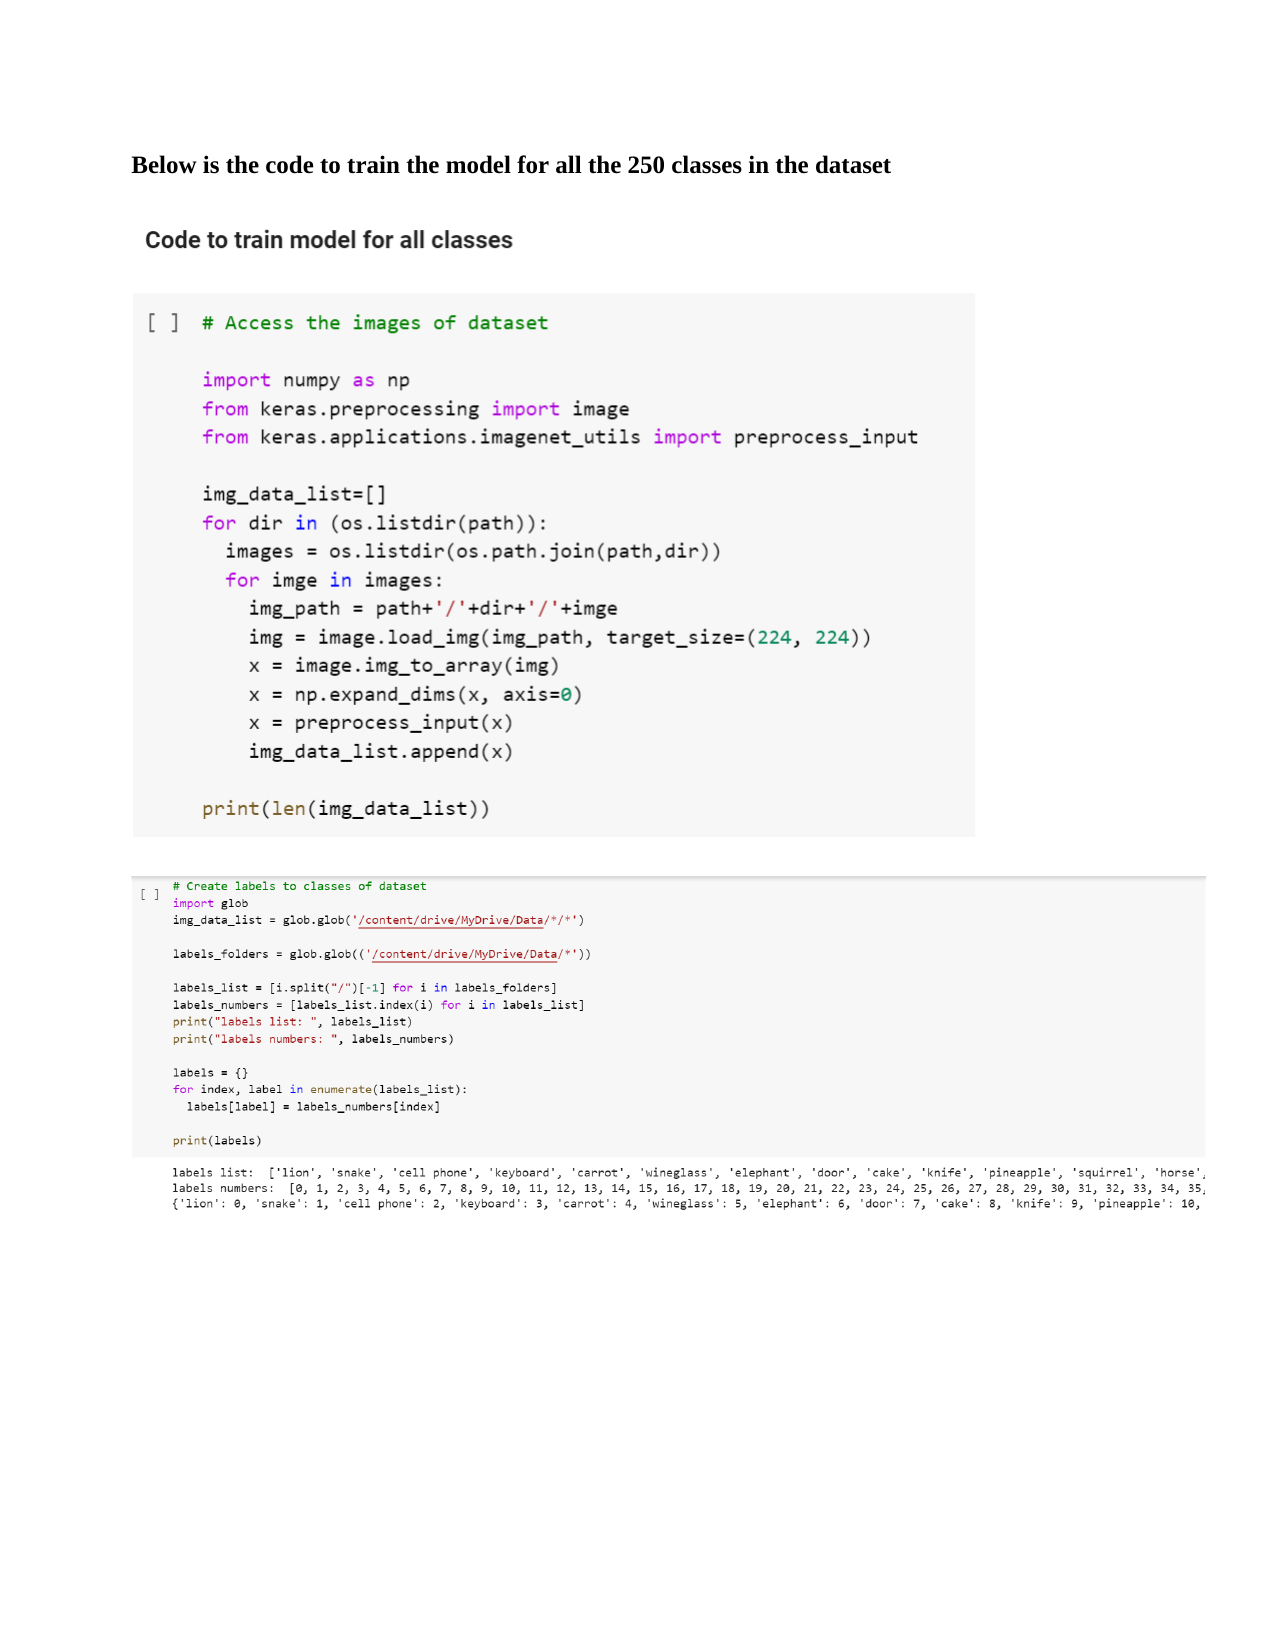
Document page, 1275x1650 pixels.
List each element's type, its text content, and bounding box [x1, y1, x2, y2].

text Below is the code to train the model for all the 250 classes in the dataset [131, 150, 1162, 179]
picture [131, 216, 976, 840]
picture [131, 876, 1207, 1219]
